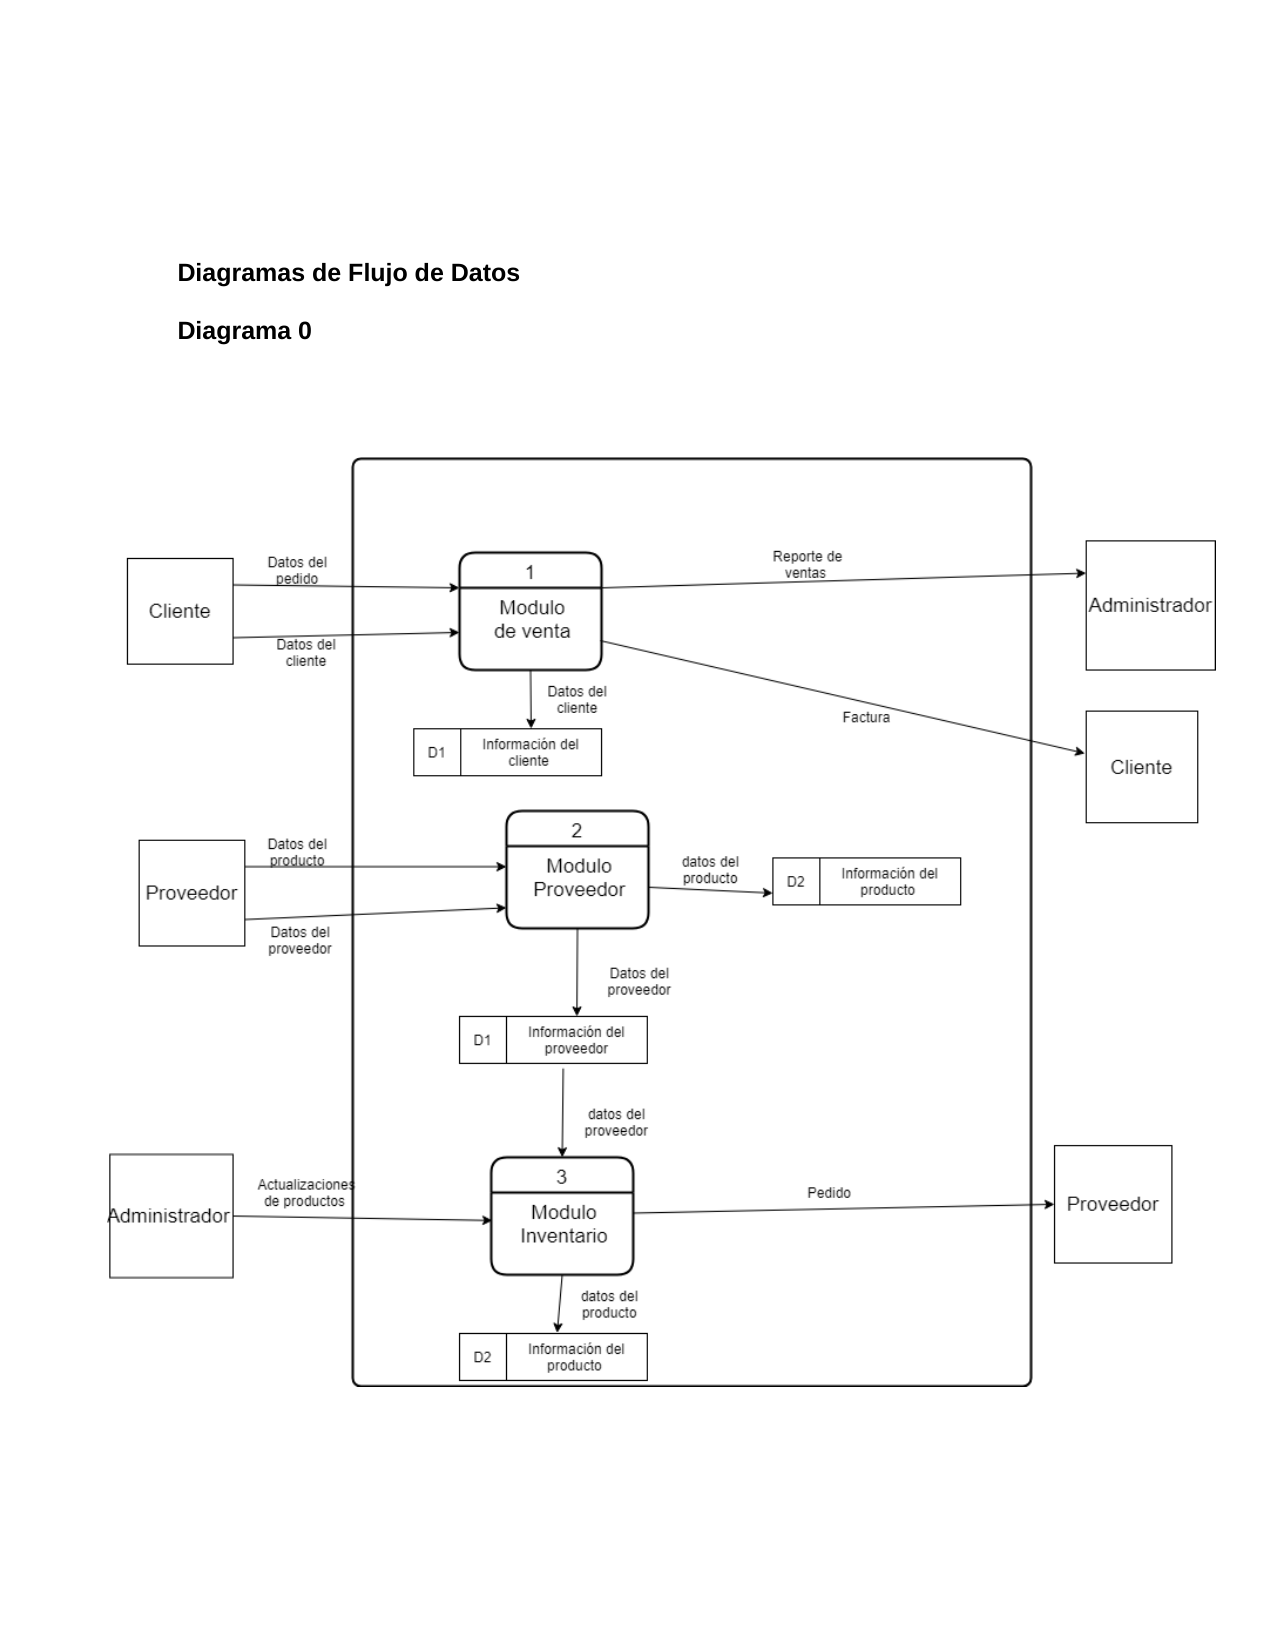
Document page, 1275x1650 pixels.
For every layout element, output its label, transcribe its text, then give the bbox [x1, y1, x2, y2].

subtitle Diagramas de Flujo de Datos [177, 258, 1098, 287]
picture [107, 457, 1216, 1387]
subtitle Diagrama 0 [177, 316, 1098, 344]
